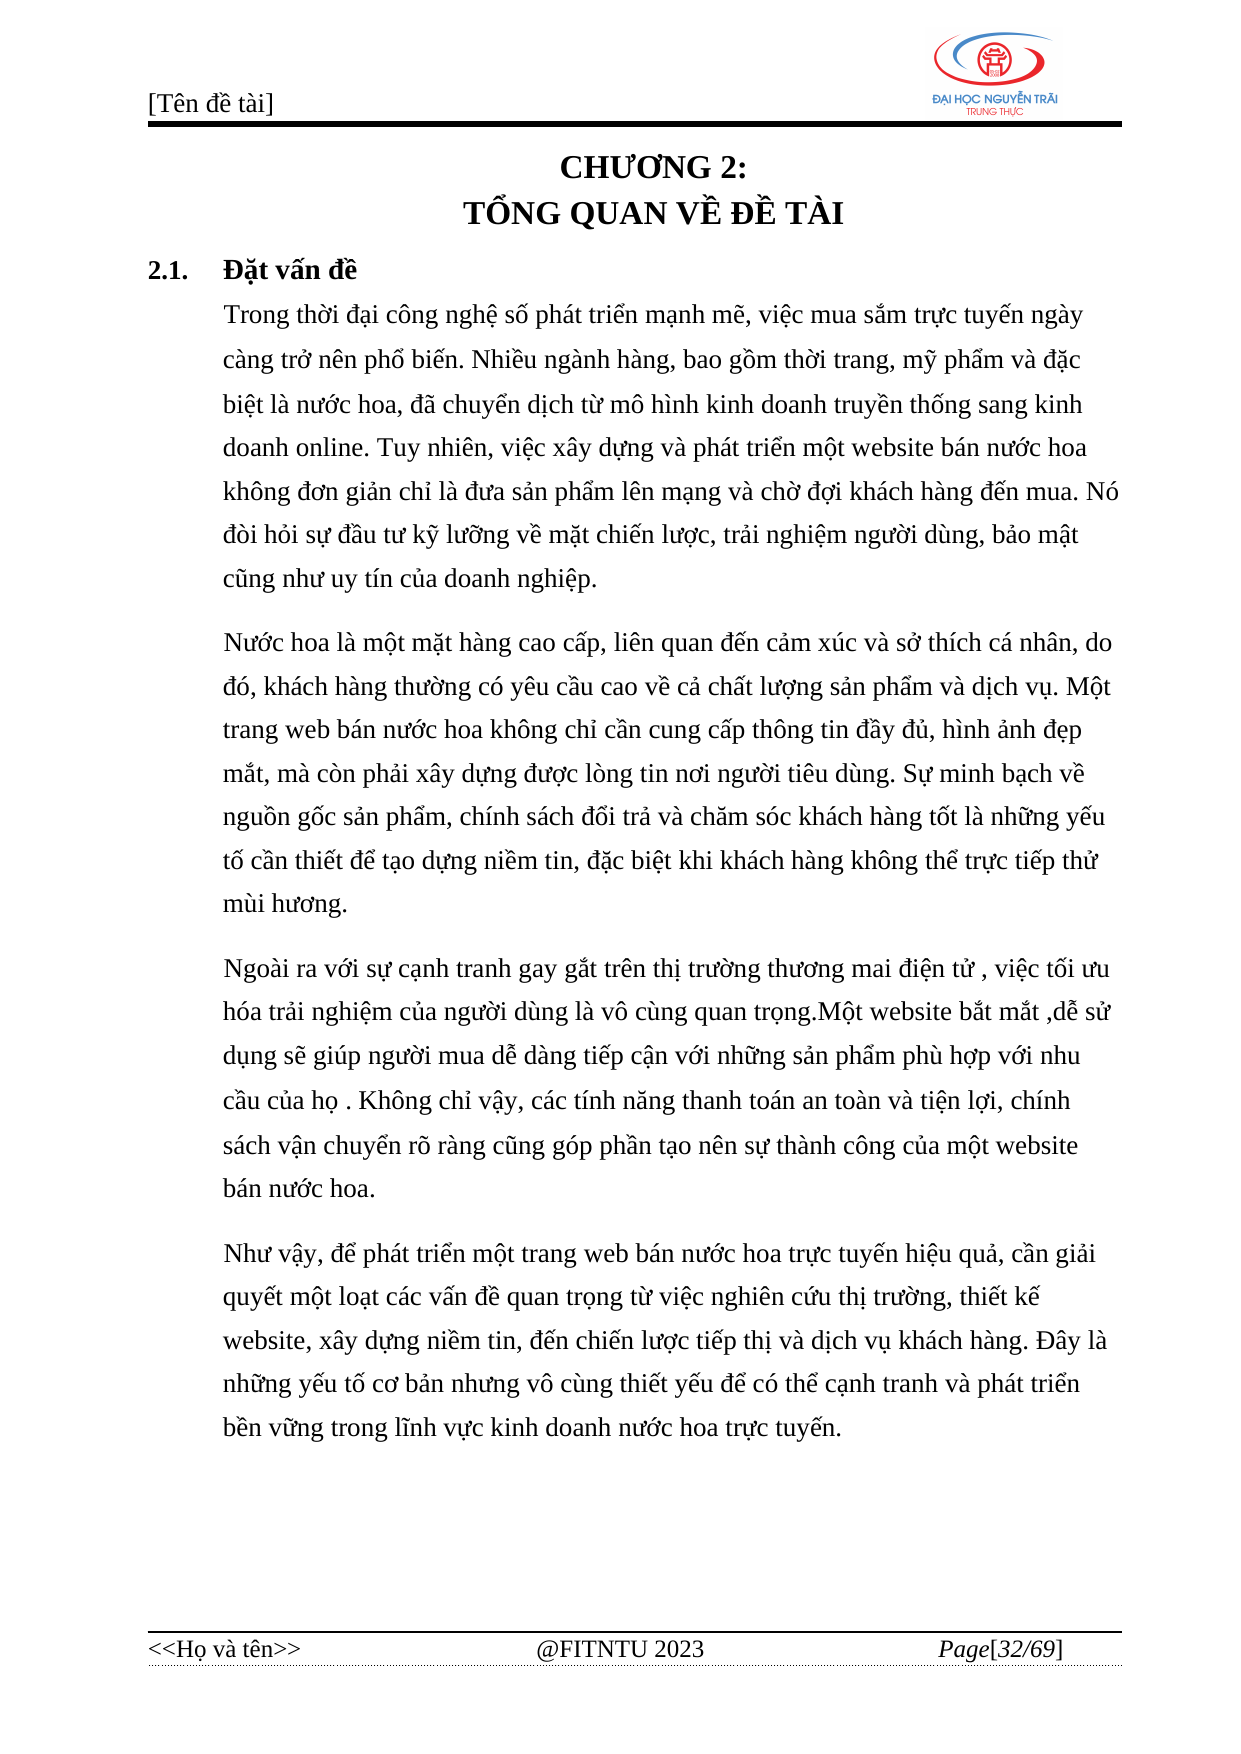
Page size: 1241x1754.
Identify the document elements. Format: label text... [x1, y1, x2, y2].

subtitle Đặt vấn đề [148, 252, 1122, 286]
text Như vậy, để phát triển một trang web bán nước hoa trực tuyến hiệu quả, cần giải quyết một loạt các vấn đề quan trọng từ việc nghiên cứu thị trường, thiết kế website, xây dựng niềm tin, đến chiến lược tiếp thị và dịch vụ khách hàng. Đây là những yếu tố cơ bản nhưng vô cùng thiết yếu để có thể cạnh tranh và phát triển bền vững trong lĩnh vực kinh doanh nước hoa trực tuyến. [223, 1237, 1122, 1442]
subtitle CHƯƠNG 2: TỔNG QUAN VỀ ĐỀ TÀI [185, 148, 1122, 232]
text Ngoài ra với sự cạnh tranh gay gắt trên thị trường thương mai điện tử , việc tối ưu hóa trải nghiệm của người dùng là vô cùng quan trọng.Một website bắt mắt ,dễ sử dụng sẽ giúp người mua dễ dàng tiếp cận với những sản phẩm phù hợp với nhu cầu của họ . Không chỉ vậy, các tính năng thanh toán an toàn và tiện lợi, chính sách vận chuyển rõ ràng cũng góp phần tạo nên sự thành công của một website bán nước hoa. [223, 952, 1122, 1203]
text Nước hoa là một mặt hàng cao cấp, liên quan đến cảm xúc và sở thích cá nhân, do đó, khách hàng thường có yêu cầu cao về cả chất lượng sản phẩm và dịch vụ. Một trang web bán nước hoa không chỉ cần cung cấp thông tin đầy đủ, hình ảnh đẹp mắt, mà còn phải xây dựng được lòng tin nơi người tiêu dùng. Sự minh bạch về nguồn gốc sản phẩm, chính sách đổi trả và chăm sóc khách hàng tốt là những yếu tố cần thiết để tạo dựng niềm tin, đặc biệt khi khách hàng không thể trực tiếp thử mùi hương. [223, 626, 1122, 919]
text Trong thời đại công nghệ số phát triển mạnh mẽ, việc mua sắm trực tuyến ngày càng trở nên phổ biến. Nhiều ngành hàng, bao gồm thời trang, mỹ phẩm và đặc biệt là nước hoa, đã chuyển dịch từ mô hình kinh doanh truyền thống sang kinh doanh online. Tuy nhiên, việc xây dựng và phát triển một website bán nước hoa không đơn giản chỉ là đưa sản phẩm lên mạng và chờ đợi khách hàng đến mua. Nó đòi hỏi sự đầu tư kỹ lưỡng về mặt chiến lược, trải nghiệm người dùng, bảo mật cũng như uy tín của doanh nghiệp. [223, 298, 1122, 593]
picture [925, 27, 1064, 120]
